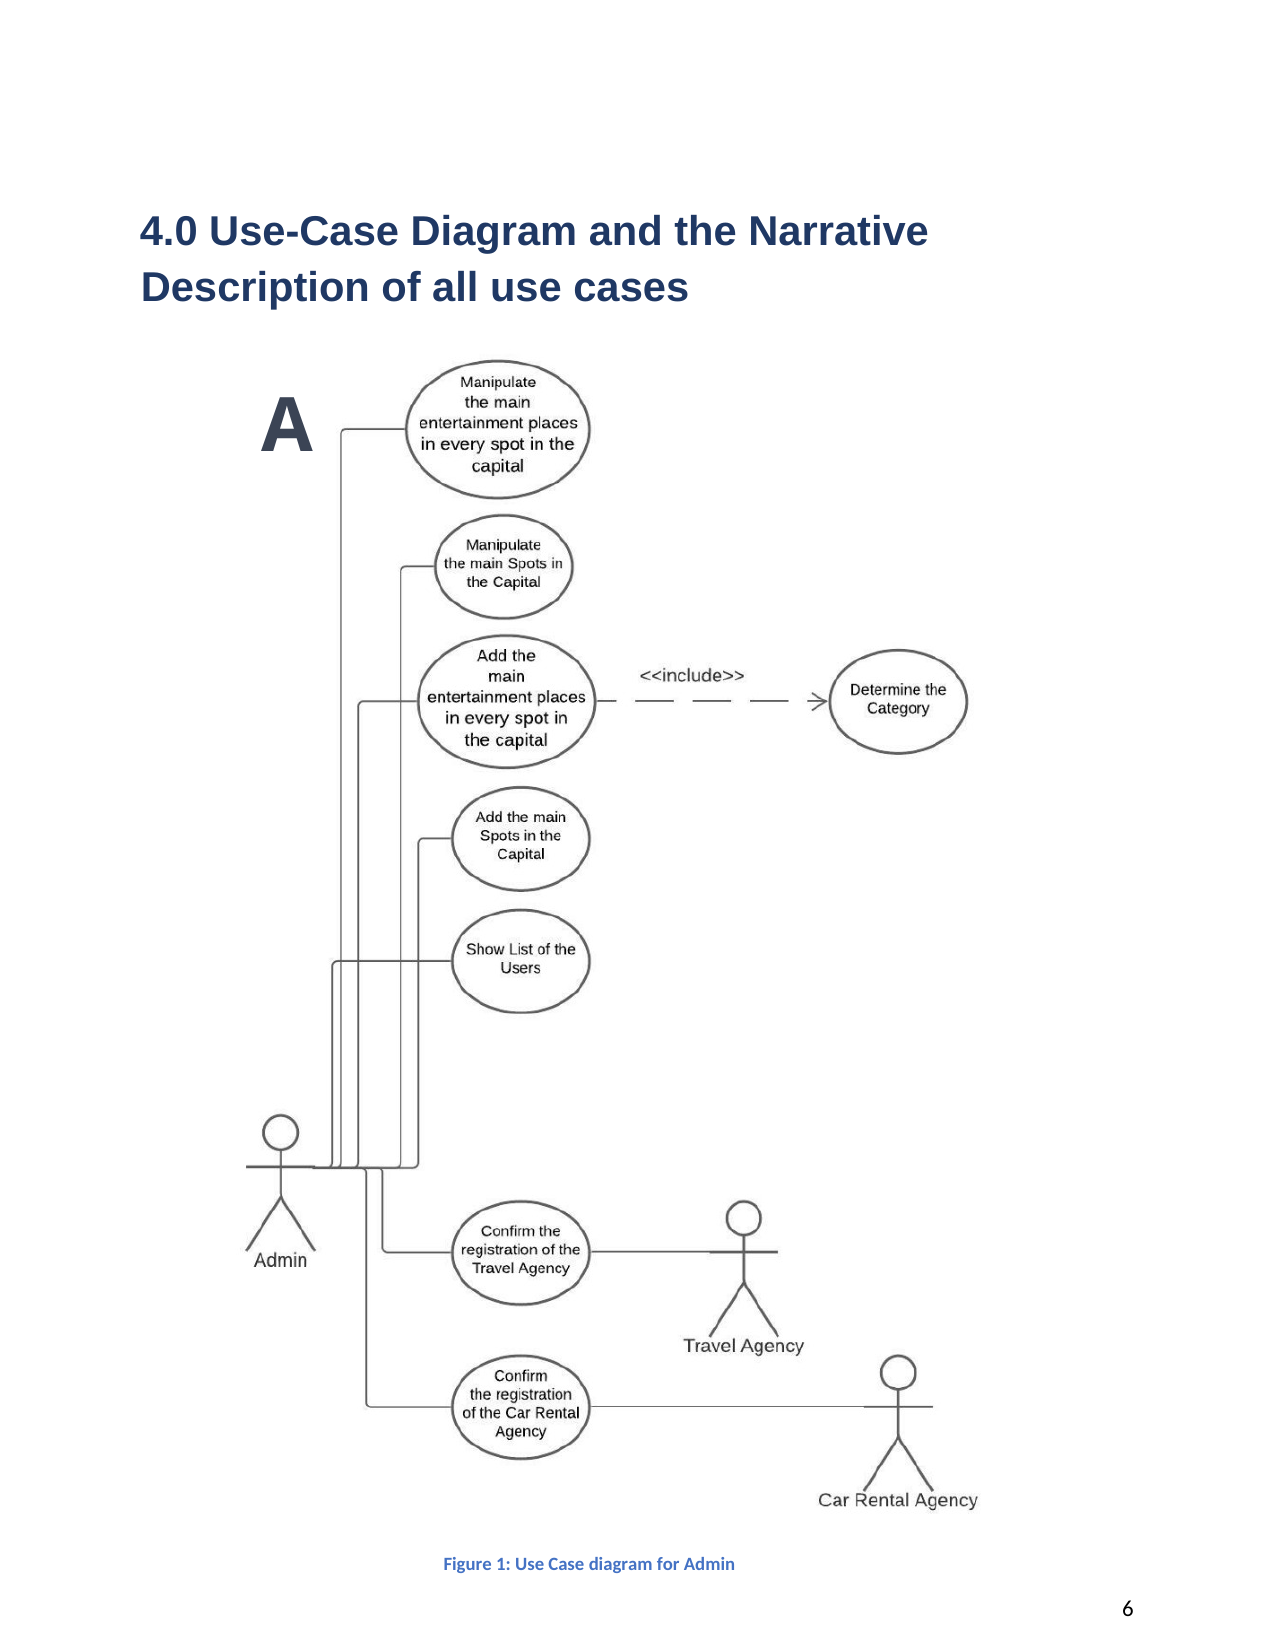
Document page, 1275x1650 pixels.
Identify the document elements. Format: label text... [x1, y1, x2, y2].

subtitle 4.0 Use-Case Diagram and the Narrative Description of all use cases [139, 207, 1133, 312]
picture [143, 326, 1035, 1544]
